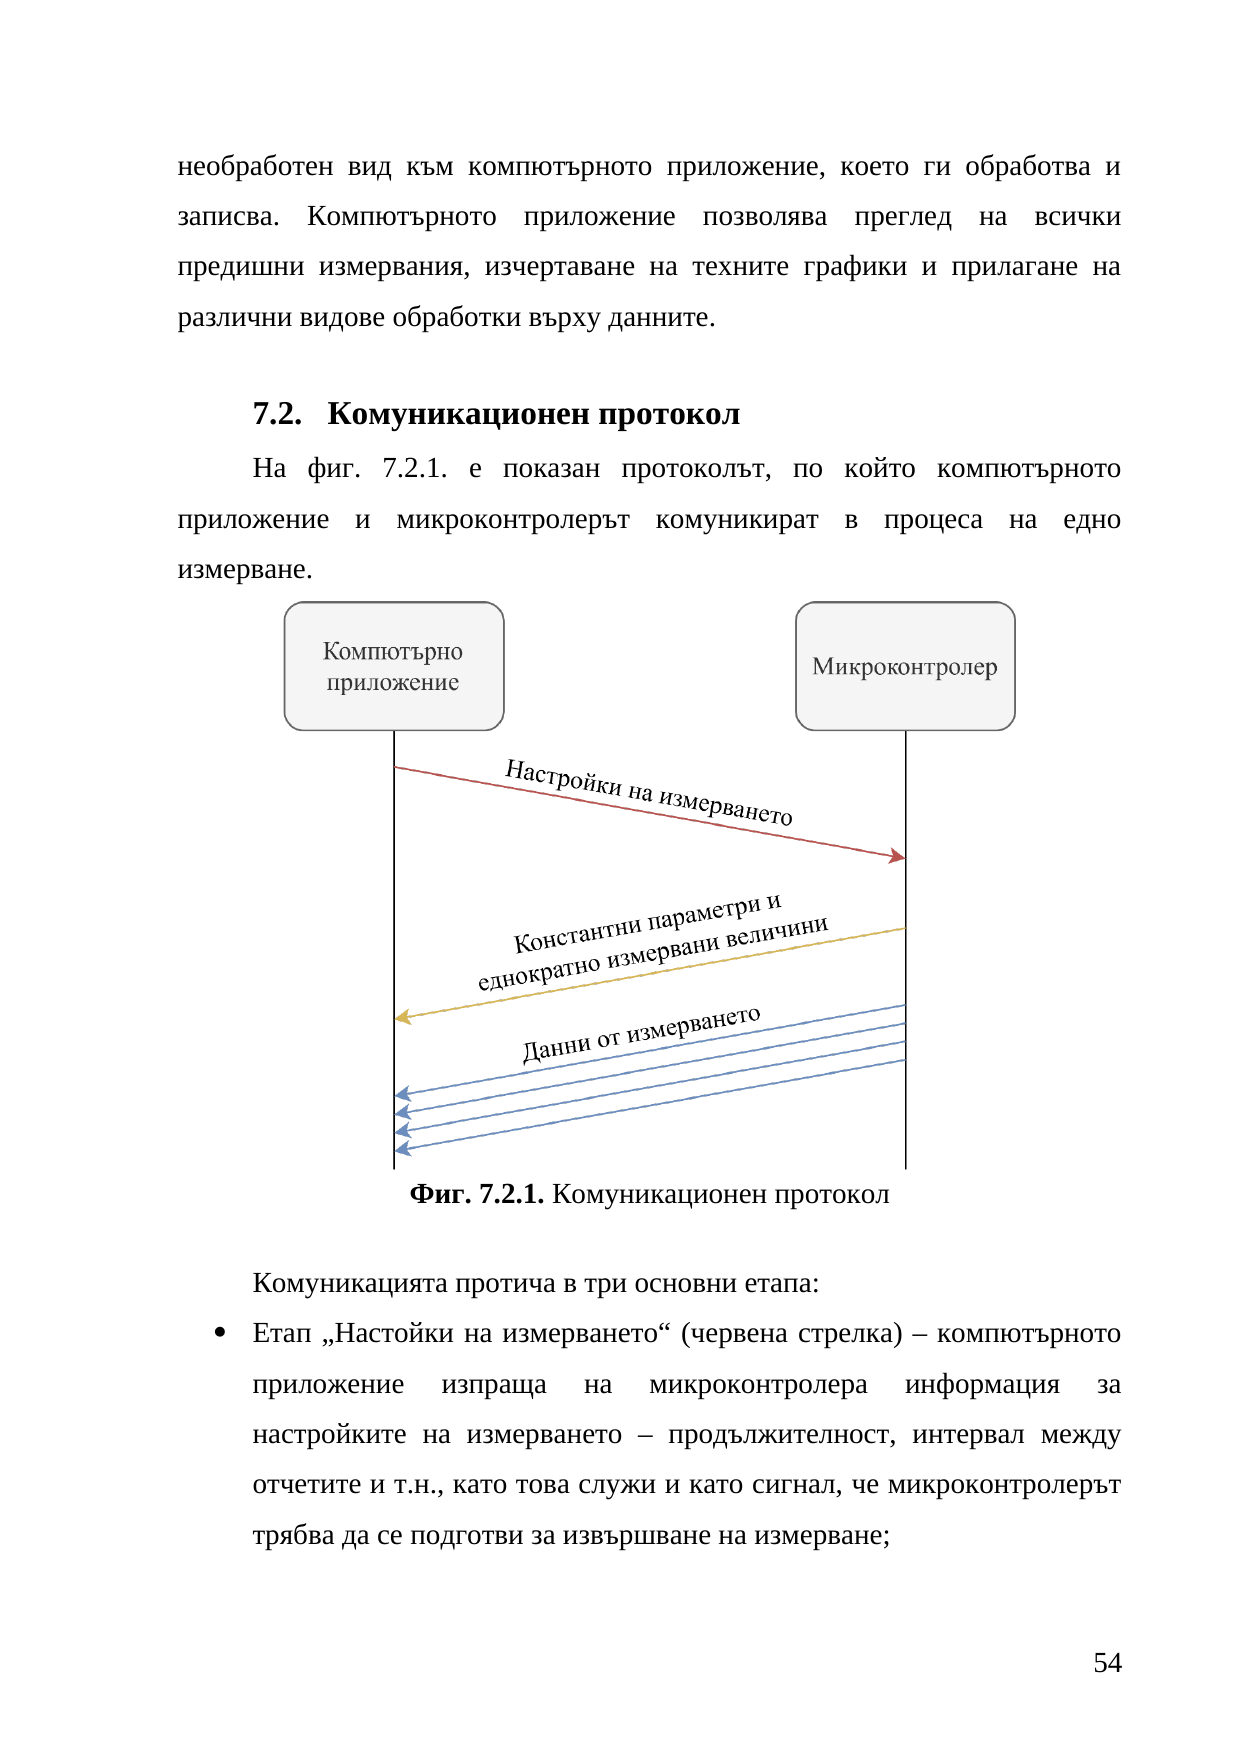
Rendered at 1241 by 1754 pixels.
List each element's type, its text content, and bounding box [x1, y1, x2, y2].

text Фиг. 7.2.1. Комуникационен протокол [177, 1176, 1122, 1210]
list Етап „Настойки на измерването“ (червена стрелка) – компютърното приложение изпраща на микроконтролера информация за настройките на измерването – продължителност, интервал между отчетите и т.н., като това служи и като сигнал, че микроконтролерът трябва да се подготви за извършване на измерване; [215, 1316, 1122, 1550]
picture [283, 601, 1016, 1172]
text Комуникацията протича в три основни етапа: [177, 1265, 1122, 1299]
text На фиг. 7.2.1. е показан протоколът, по който компютърното приложение и микроконтролерът комуникират в процеса на едно измерване. [177, 451, 1122, 585]
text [177, 148, 1122, 332]
subtitle Комуникационен протокол [215, 393, 1122, 431]
